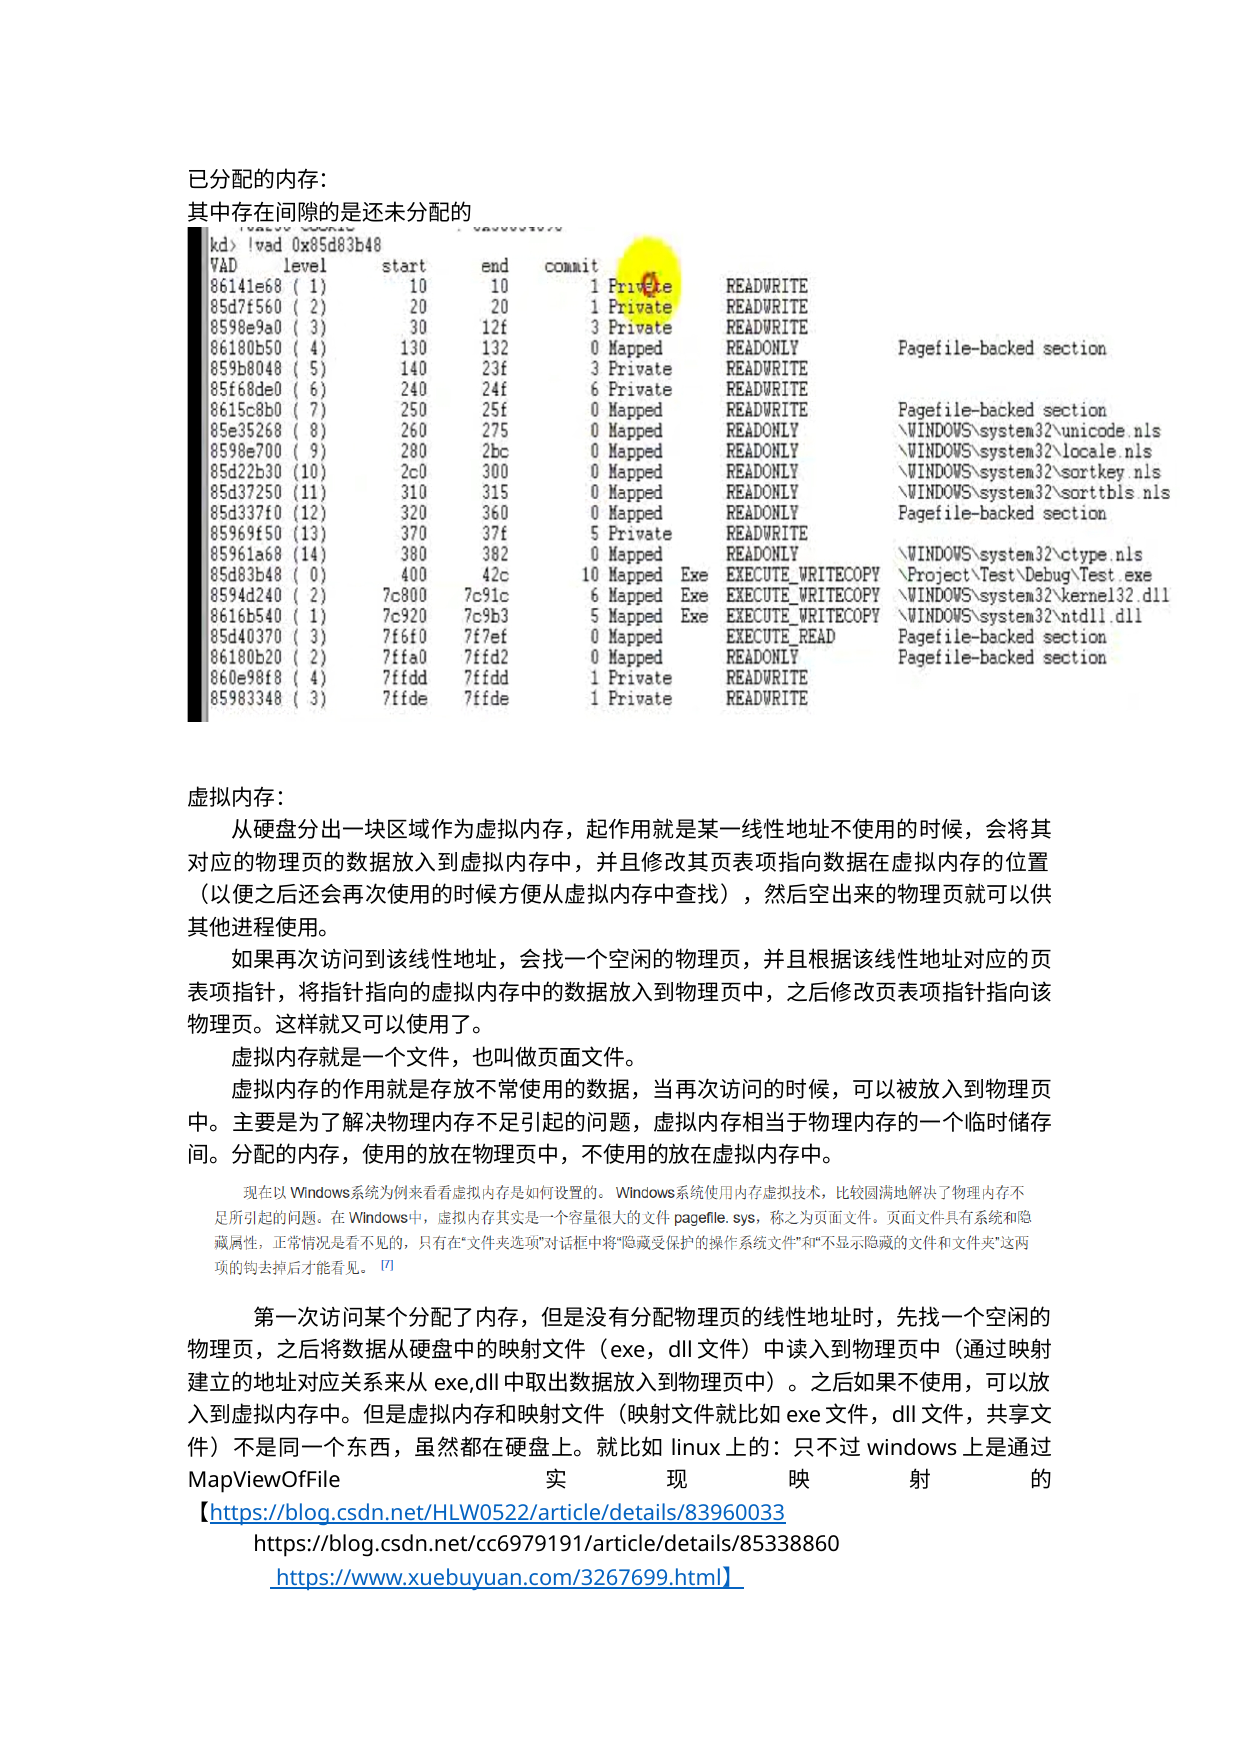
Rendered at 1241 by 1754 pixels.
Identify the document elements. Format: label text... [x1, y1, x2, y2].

text https://blog.csdn.net/cc6979191/article/details/85338860 [187, 1527, 1053, 1559]
text 已分配的内存： [187, 162, 1053, 194]
text 其中存在间隙的是还未分配的 [187, 194, 1053, 227]
text https://www.xuebuyuan.com/3267699.html】 [187, 1559, 1053, 1592]
text 虚拟内存就是一个文件，也叫做页面文件。 [187, 1039, 1053, 1072]
picture [187, 1169, 1053, 1286]
text 虚拟内存的作用就是存放不常使用的数据，当再次访问的时候，可以被放入到物理页中。主要是为了解决物理内存不足引起的问题，虚拟内存相当于物理内存的一个临时储存间。分配的内存，使用的放在物理页中，不使用的放在虚拟内存中。 [187, 1072, 1053, 1169]
picture [187, 227, 1241, 722]
text 如果再次访问到该线性地址，会找一个空闲的物理页，并且根据该线性地址对应的页表项指针，将指针指向的虚拟内存中的数据放入到物理页中，之后修改页表项指针指向该物理页。这样就又可以使用了。 [187, 942, 1053, 1039]
text 第一次访问某个分配了内存，但是没有分配物理页的线性地址时，先找一个空闲的物理页，之后将数据从硬盘中的映射文件（exe，dll文件）中读入到物理页中（通过映射建立的地址对应关系来从exe,dll中取出数据放入到物理页中）。之后如果不使用，可以放入到虚拟内存中。但是虚拟内存和映射文件（映射文件就比如exe文件，dll文件，共享文件）不是同一个东西，虽然都在硬盘上。就比如linux上的：只不过windows上是通过MapViewOfFile 实现映射的【https://blog.csdn.net/HLW0522/article/details/83960033 [187, 1299, 1053, 1527]
text 从硬盘分出一块区域作为虚拟内存，起作用就是某一线性地址不使用的时候，会将其对应的物理页的数据放入到虚拟内存中，并且修改其页表项指向数据在虚拟内存的位置（以便之后还会再次使用的时候方便从虚拟内存中查找），然后空出来的物理页就可以供其他进程使用。 [187, 812, 1053, 942]
text 虚拟内存： [187, 779, 1053, 812]
